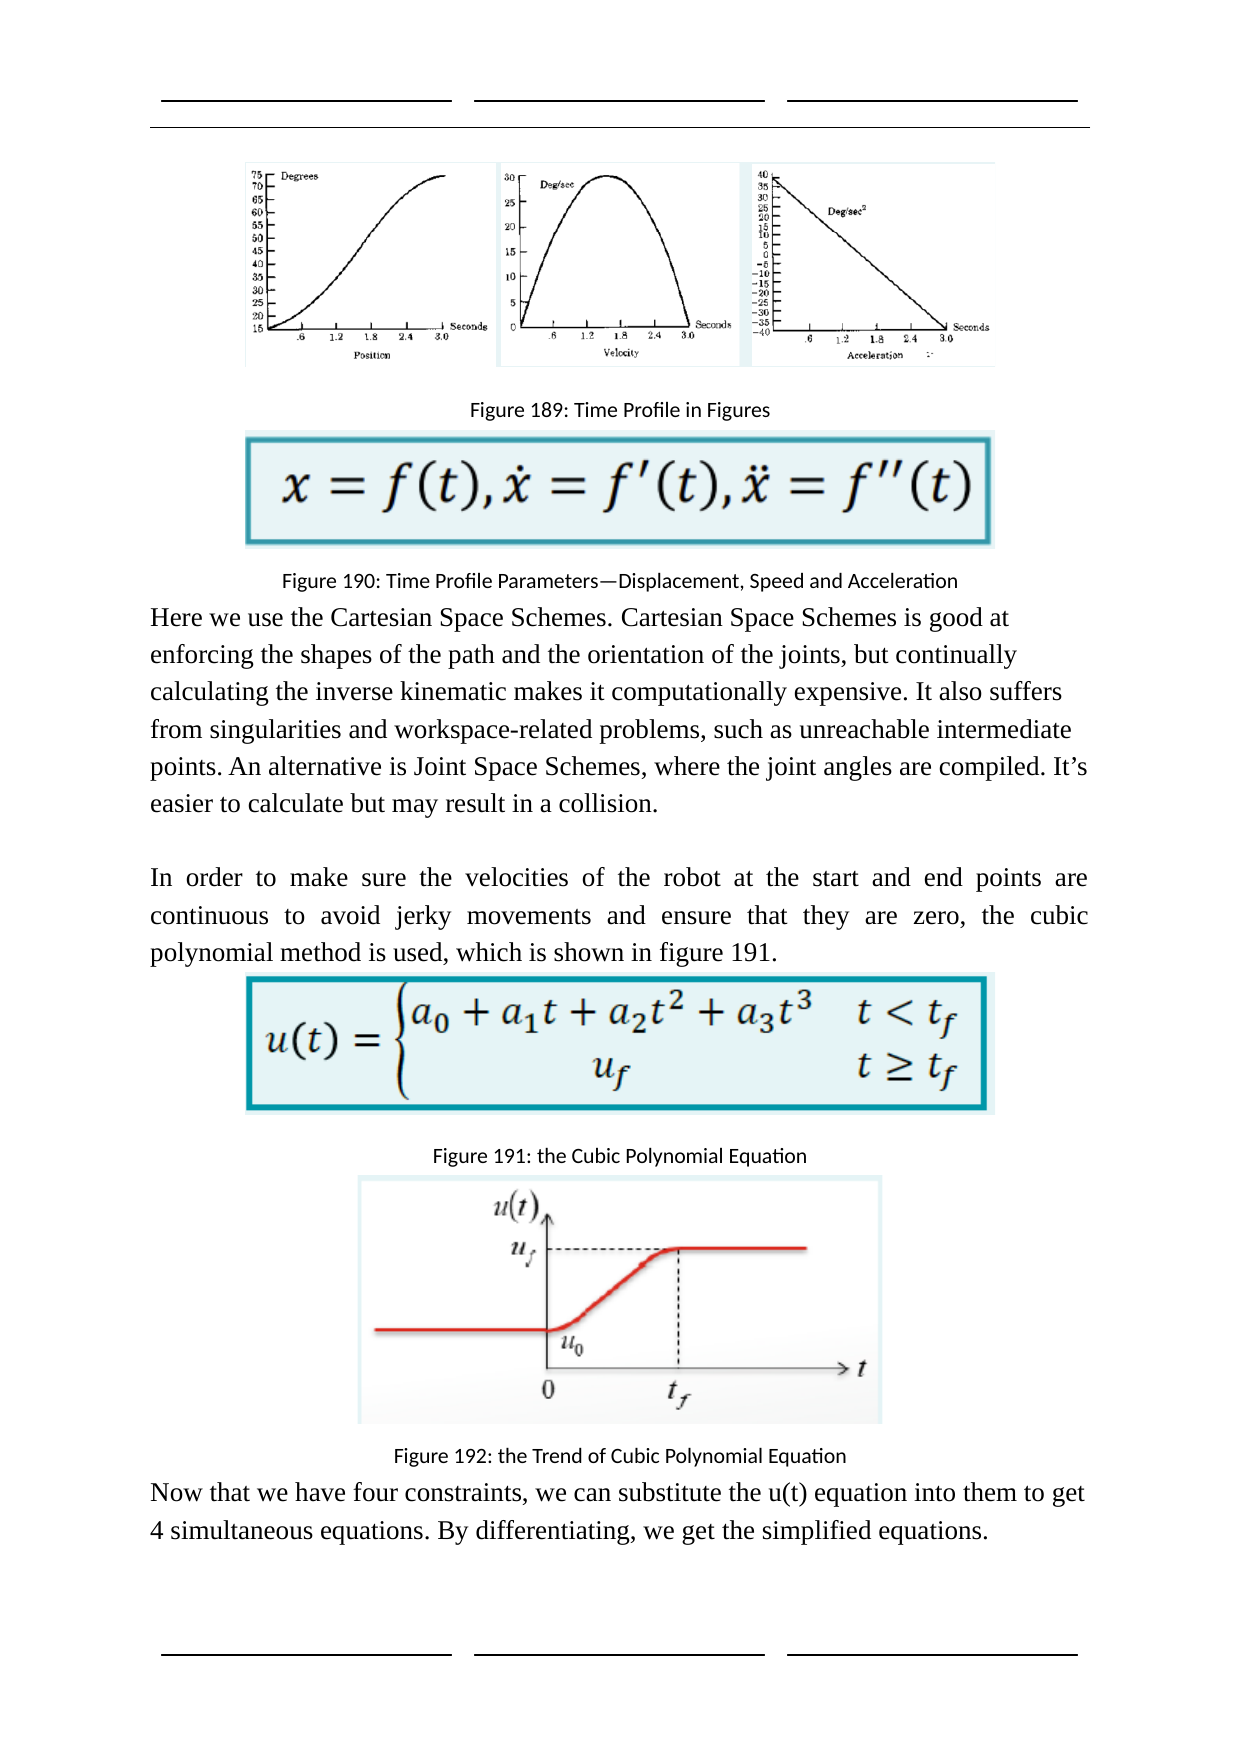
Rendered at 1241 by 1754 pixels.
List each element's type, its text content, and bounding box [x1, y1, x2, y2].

text Figure 189: Time Profile in Figures [150, 393, 1090, 426]
text Figure 191: the Cubic Polynomial Equation [150, 1139, 1090, 1172]
text In order to make sure the velocities of the robot at the start and end points are continuous to avoid jerky movements and ensure that they are zero, the cubic polynomial method is used, which is shown in figure 191. [150, 861, 1090, 968]
text Here we use the Cartesian Space Schemes. Cartesian Space Schemes is good at enforcing the shapes of the path and the orientation of the joints, but continually calculating the inverse kinematic makes it computationally expensive. It also suffers from singularities and workspace-related problems, such as unreachable intermediate points. An alternative is Joint Space Schemes, where the joint angles are compiled. It’s easier to calculate but may result in a collision. [150, 600, 1090, 819]
picture [245, 972, 995, 1115]
picture [245, 162, 995, 367]
picture [357, 1175, 883, 1424]
text Figure 190: Time Profile Parameters—Displacement, Speed and Acceleration [150, 564, 1090, 596]
picture [245, 430, 995, 549]
text Figure 192: the Trend of Cubic Polynomial Equation [150, 1439, 1090, 1472]
text Now that we have four constraints, we can substitute the u(t) equation into them to get 4 simultaneous equations. By differentiating, we get the simplified equations. [150, 1476, 1090, 1546]
